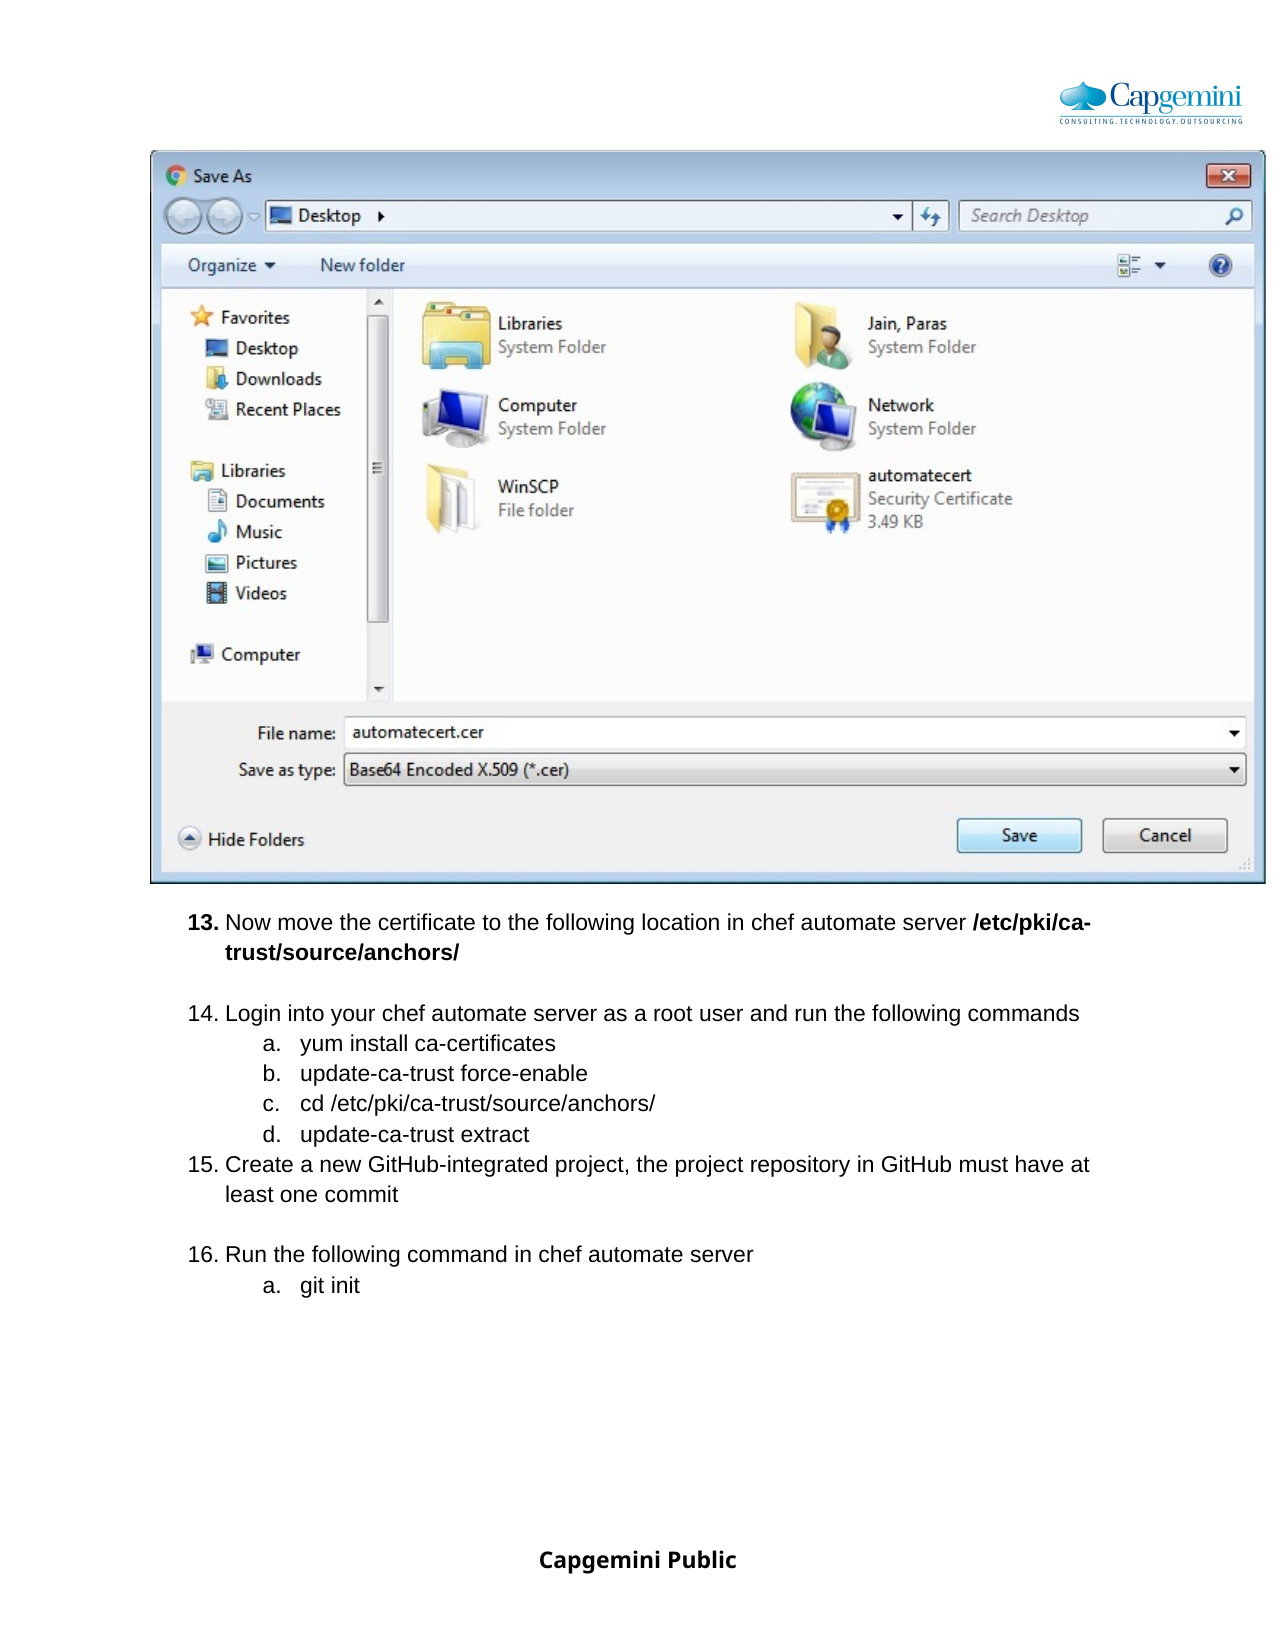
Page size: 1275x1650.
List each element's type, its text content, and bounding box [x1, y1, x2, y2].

list Now move the certificate to the following location in chef automate server /etc/pki/ca-trust/source/anchors/ [187, 909, 1125, 966]
picture [150, 150, 1266, 884]
list Create a new GitHub-integrated project, the project repository in GitHub must have at least one commit [187, 1151, 1125, 1207]
list update-ca-trust force-enable [262, 1060, 1125, 1086]
list Run the following command in chef automate server [187, 1241, 1125, 1268]
list update-ca-trust extract [262, 1121, 1125, 1147]
list yum install ca-certificates [262, 1030, 1125, 1056]
list Login into your chef automate server as a root user and run the following commands [187, 1000, 1125, 1026]
picture [1053, 76, 1244, 127]
list cd /etc/pki/ca-trust/source/anchors/ [262, 1090, 1125, 1117]
list git init [262, 1272, 1125, 1298]
